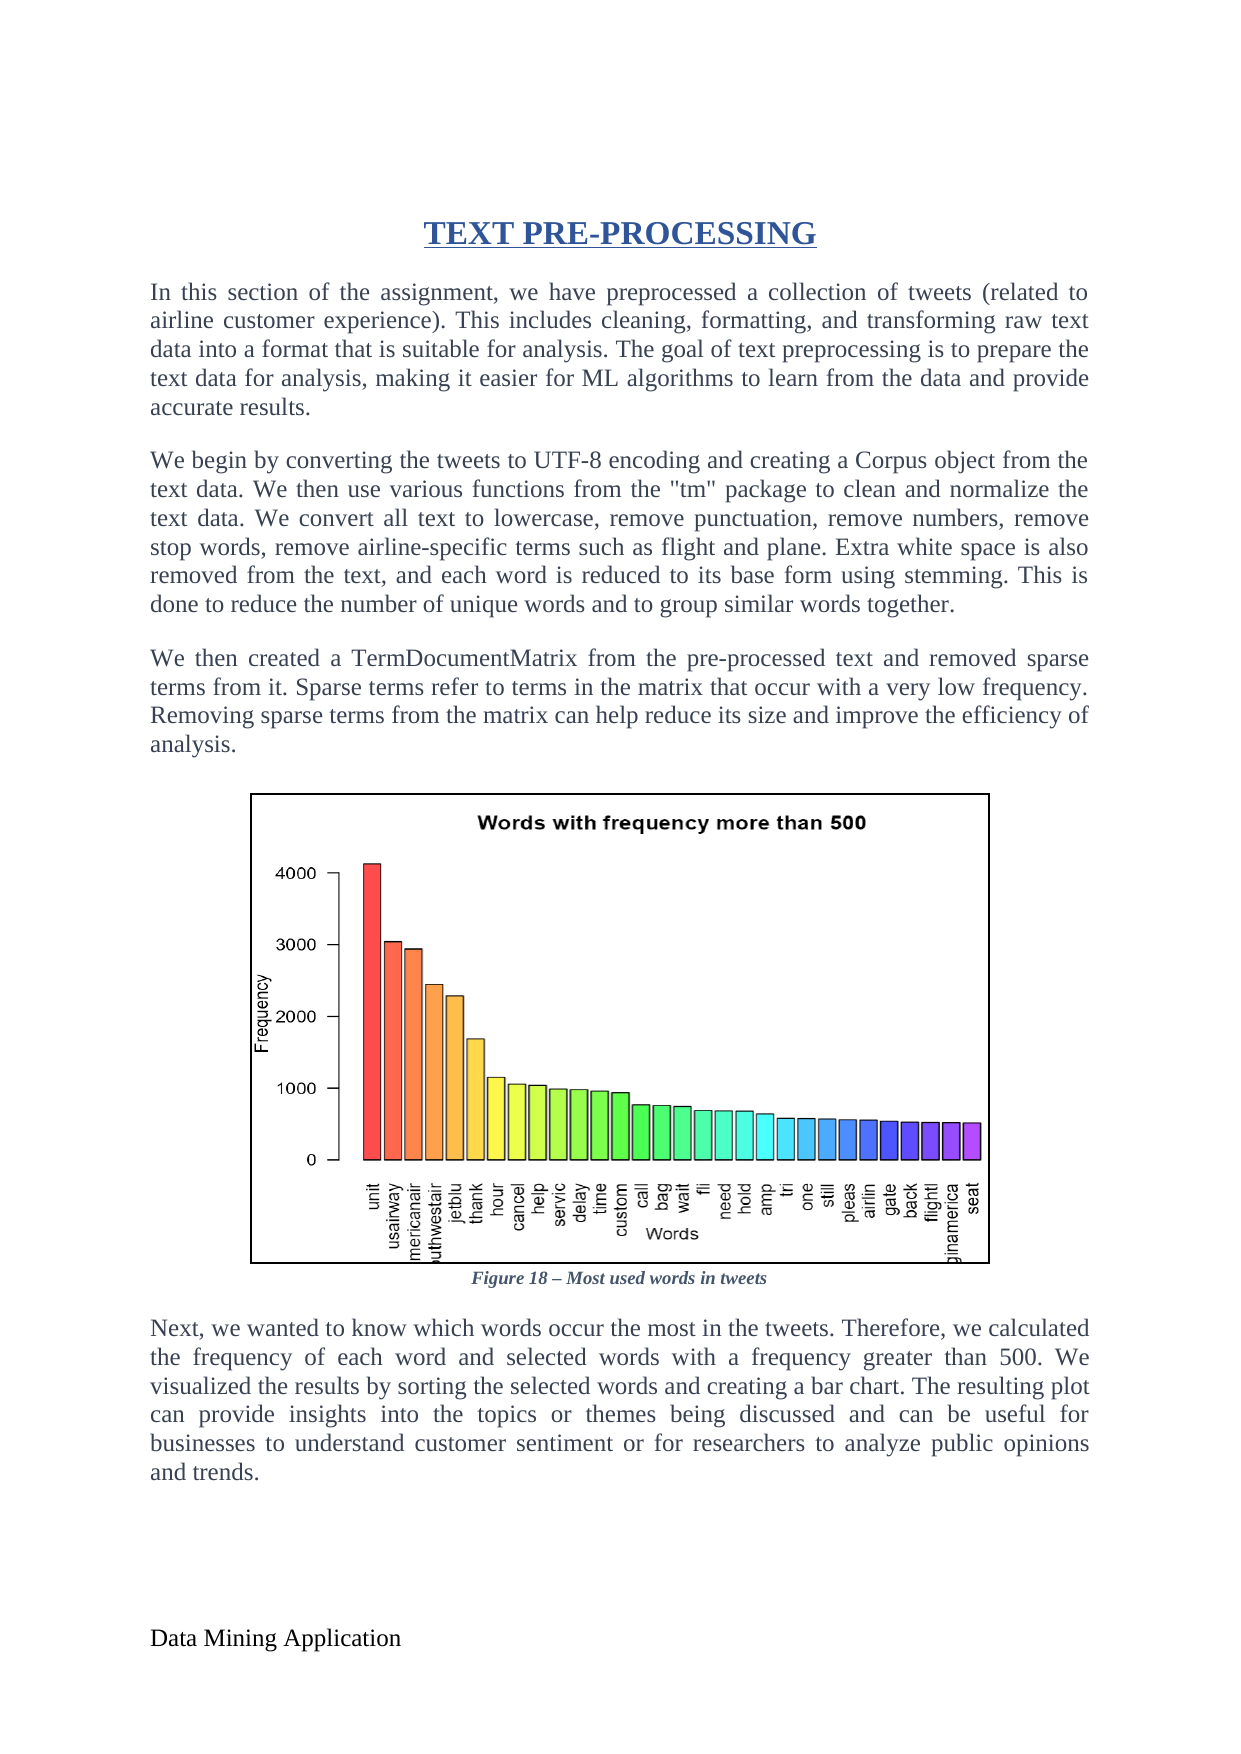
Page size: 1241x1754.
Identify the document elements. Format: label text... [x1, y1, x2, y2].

text TEXT PRE-PROCESSING [150, 213, 1090, 252]
picture [252, 795, 988, 1262]
text We then created a TermDocumentMatrix from the pre-processed text and removed sparse terms from it. Sparse terms refer to terms in the matrix that occur with a very low frequency. Removing sparse terms from the matrix can help reduce its size and improve the efficiency of analysis. [150, 643, 1090, 758]
text Figure 18 – Most used words in tweets [150, 1267, 1090, 1288]
text In this section of the assignment, we have preprocessed a collection of tweets (related to airline customer experience). This includes cleaning, formatting, and transforming raw text data into a format that is suitable for analysis. The goal of text preprocessing is to prepare the text data for analysis, making it easier for ML algorithms to learn from the data and provide accurate results. [150, 277, 1090, 420]
text We begin by converting the tweets to UTF-8 encoding and creating a Corpus object from the text data. We then use various functions from the "tm" package to clean and normalize the text data. We convert all text to lowercase, remove punctuation, remove numbers, remove stop words, remove airline-specific terms such as flight and plane. Extra white space is also removed from the text, and each word is reduced to its base form using stemming. This is done to reduce the number of unique words and to group similar words together. [150, 445, 1090, 618]
text Next, we wanted to know which words occur the most in the tweets. Therefore, we calculated the frequency of each word and selected words with a frequency greater than 500. We visualized the results by sorting the selected words and creating a bar chart. The resulting plot can provide insights into the topics or themes being discussed and can be useful for businesses to understand customer sentiment or for researchers to analyze public opinions and trends. [150, 1313, 1090, 1486]
